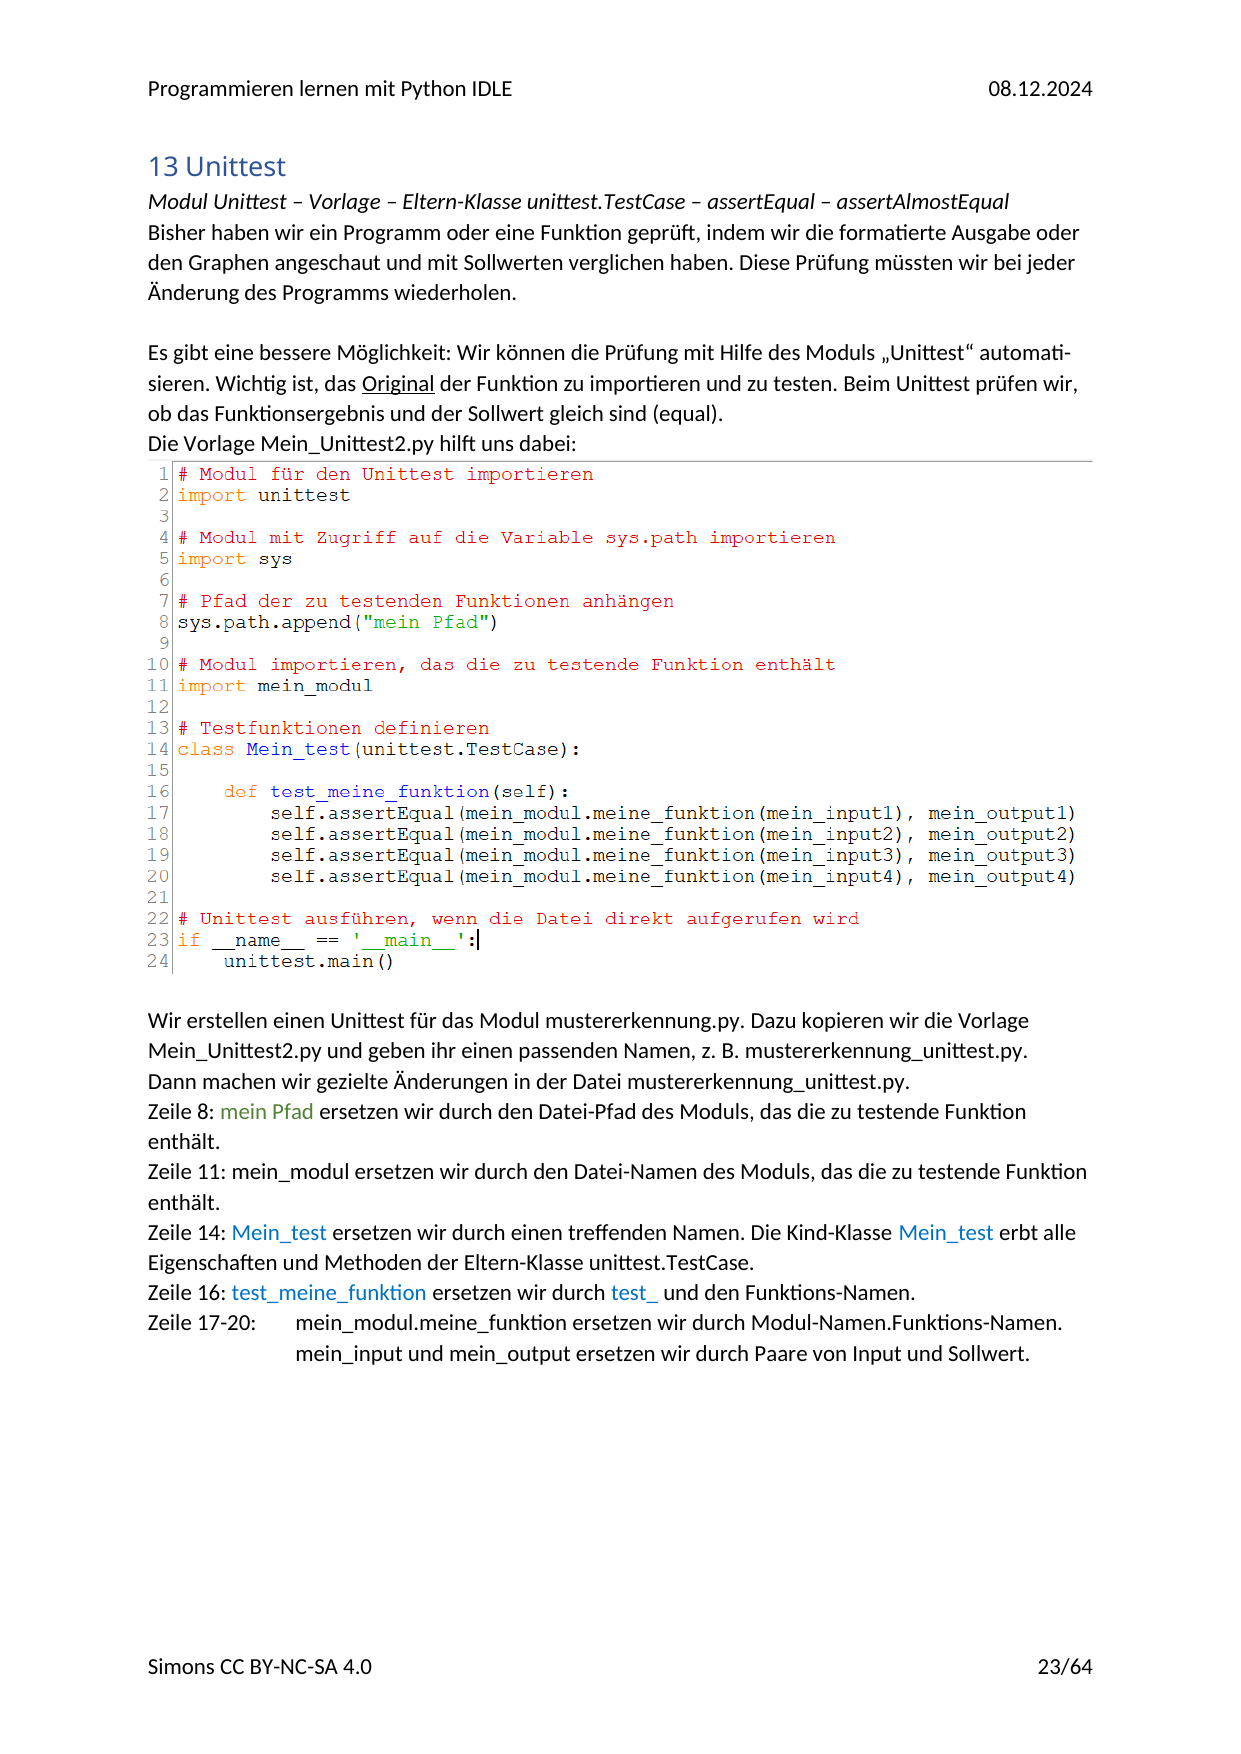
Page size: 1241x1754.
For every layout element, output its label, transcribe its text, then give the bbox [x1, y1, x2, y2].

text Zeile 16: test_meine_funktion ersetzen wir durch test_ und den Funktions-Namen. [148, 1278, 1092, 1306]
text Es gibt eine bessere Möglichkeit: Wir können die Prüfung mit Hilfe des Moduls „Unittest“ automati-sieren. Wichtig ist, das Original der Funktion zu importieren und zu testen. Beim Unittest prüfen wir, ob das Funktionsergebnis und der Sollwert gleich sind (equal). Die Vorlage Mein_Unittest2.py hilft uns dabei: [148, 338, 1092, 457]
text Zeile 14: Mein_test ersetzen wir durch einen treffenden Namen. Die Kind-Klasse Mein_test erbt alle Eigenschaften und Methoden der Eltern-Klasse unittest.TestCase. [148, 1218, 1092, 1276]
text Zeile 8: mein Pfad ersetzen wir durch den Datei-Pfad des Moduls, das die zu testende Funktion enthält. [148, 1097, 1092, 1155]
text Zeile 11: mein_modul ersetzen wir durch den Datei-Namen des Moduls, das die zu testende Funktion enthält. [148, 1157, 1092, 1216]
text Dann machen wir gezielte Änderungen in der Datei mustererkennung_unittest.py. [148, 1067, 1092, 1095]
text Bisher haben wir ein Programm oder eine Funktion geprüft, indem wir die formatierte Ausgabe oder den Graphen angeschaut und mit Sollwerten verglichen haben. Diese Prüfung müssten wir bei jeder Änderung des Programms wiederholen. [148, 218, 1092, 306]
text Zeile 17-20: mein_modul.meine_funktion ersetzen wir durch Modul-Namen.Funktions-Namen. mein_input und mein_output ersetzen wir durch Paare von Input und Sollwert. [148, 1308, 1092, 1367]
picture [147, 459, 1093, 974]
text Modul Unittest – Vorlage – Eltern-Klasse unittest.TestCase – assertEqual – assertAlmostEqual [148, 187, 1092, 216]
text Wir erstellen einen Unittest für das Modul mustererkennung.py. Dazu kopieren wir die Vorlage Mein_Unittest2.py und geben ihr einen passenden Namen, z. B. mustererkennung_unittest.py. [148, 1006, 1092, 1065]
subtitle Unittest [148, 148, 1092, 184]
